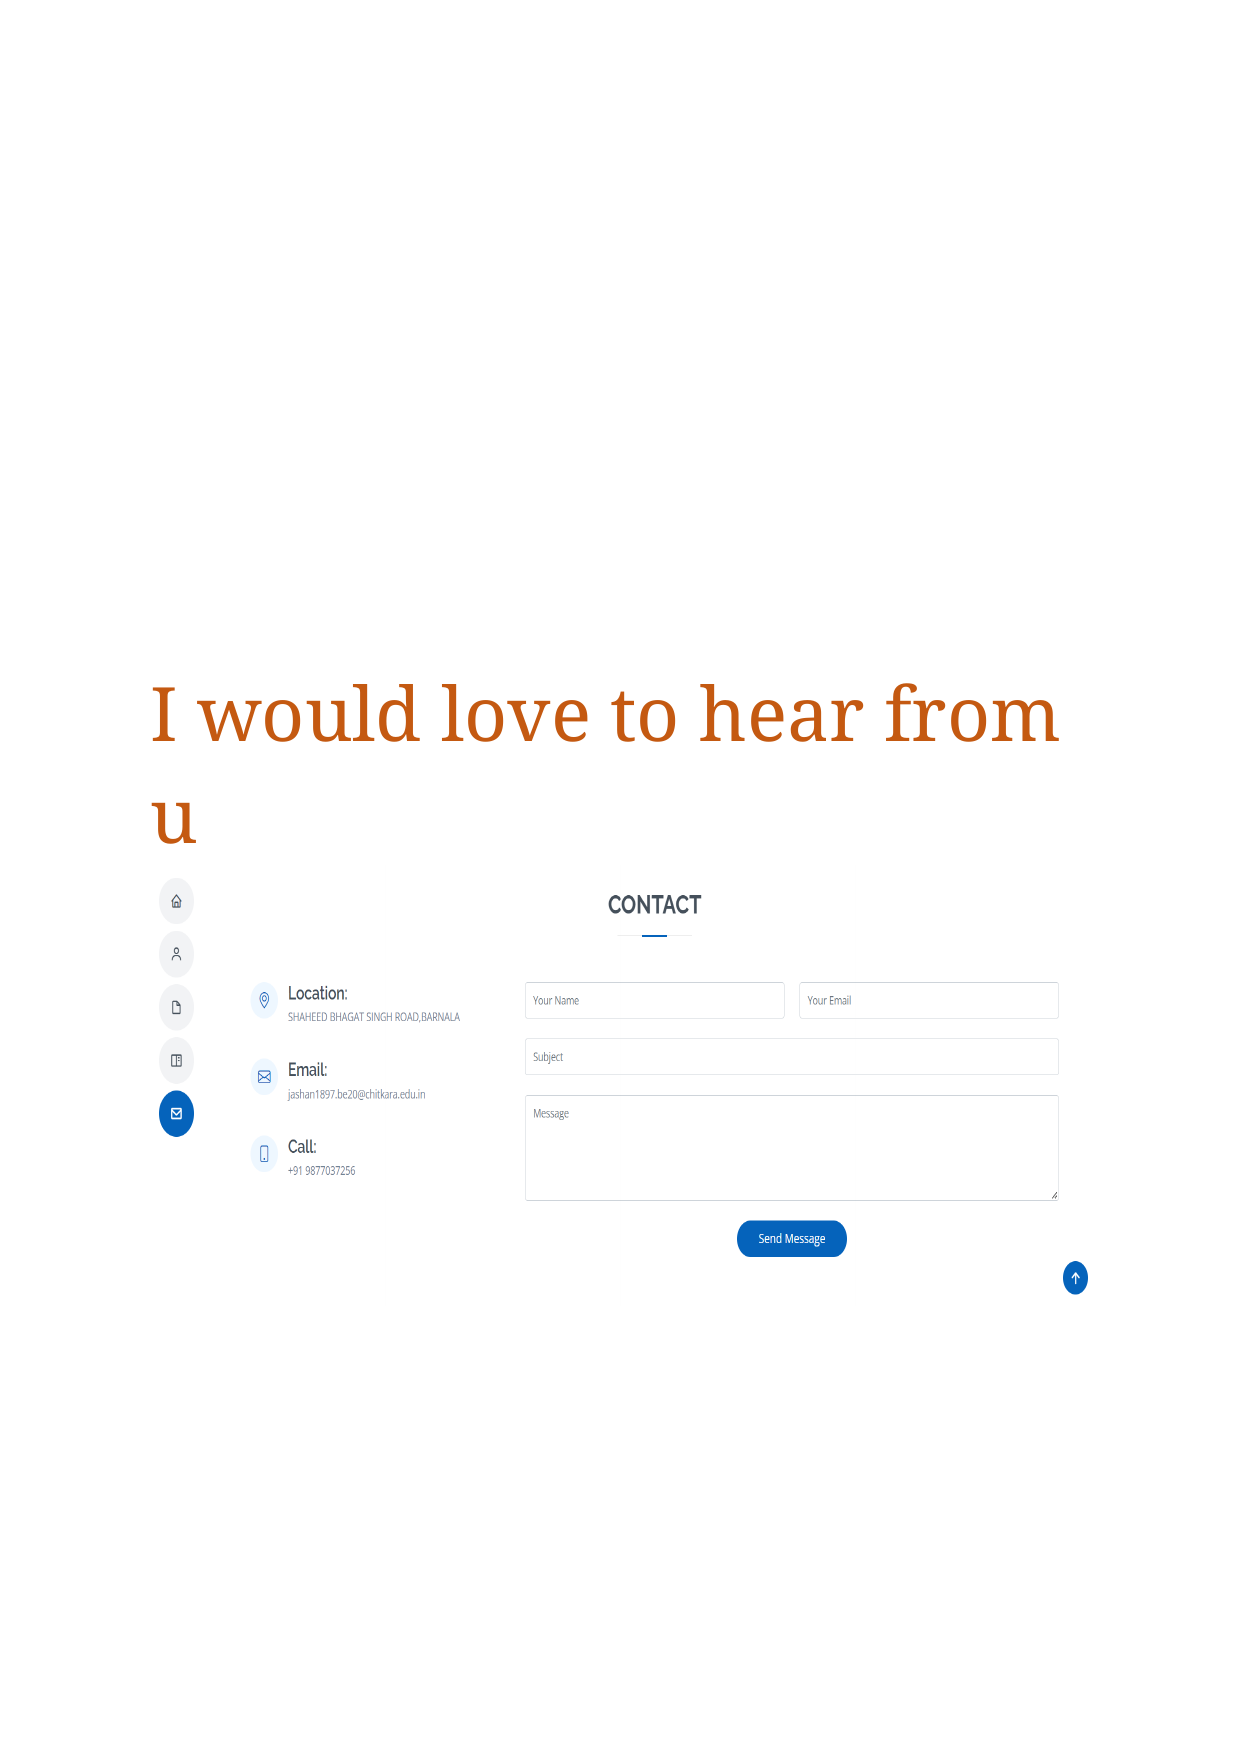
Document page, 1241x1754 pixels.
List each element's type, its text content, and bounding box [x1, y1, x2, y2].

picture [150, 865, 1091, 1306]
text I would love to hear from u [150, 661, 1090, 865]
